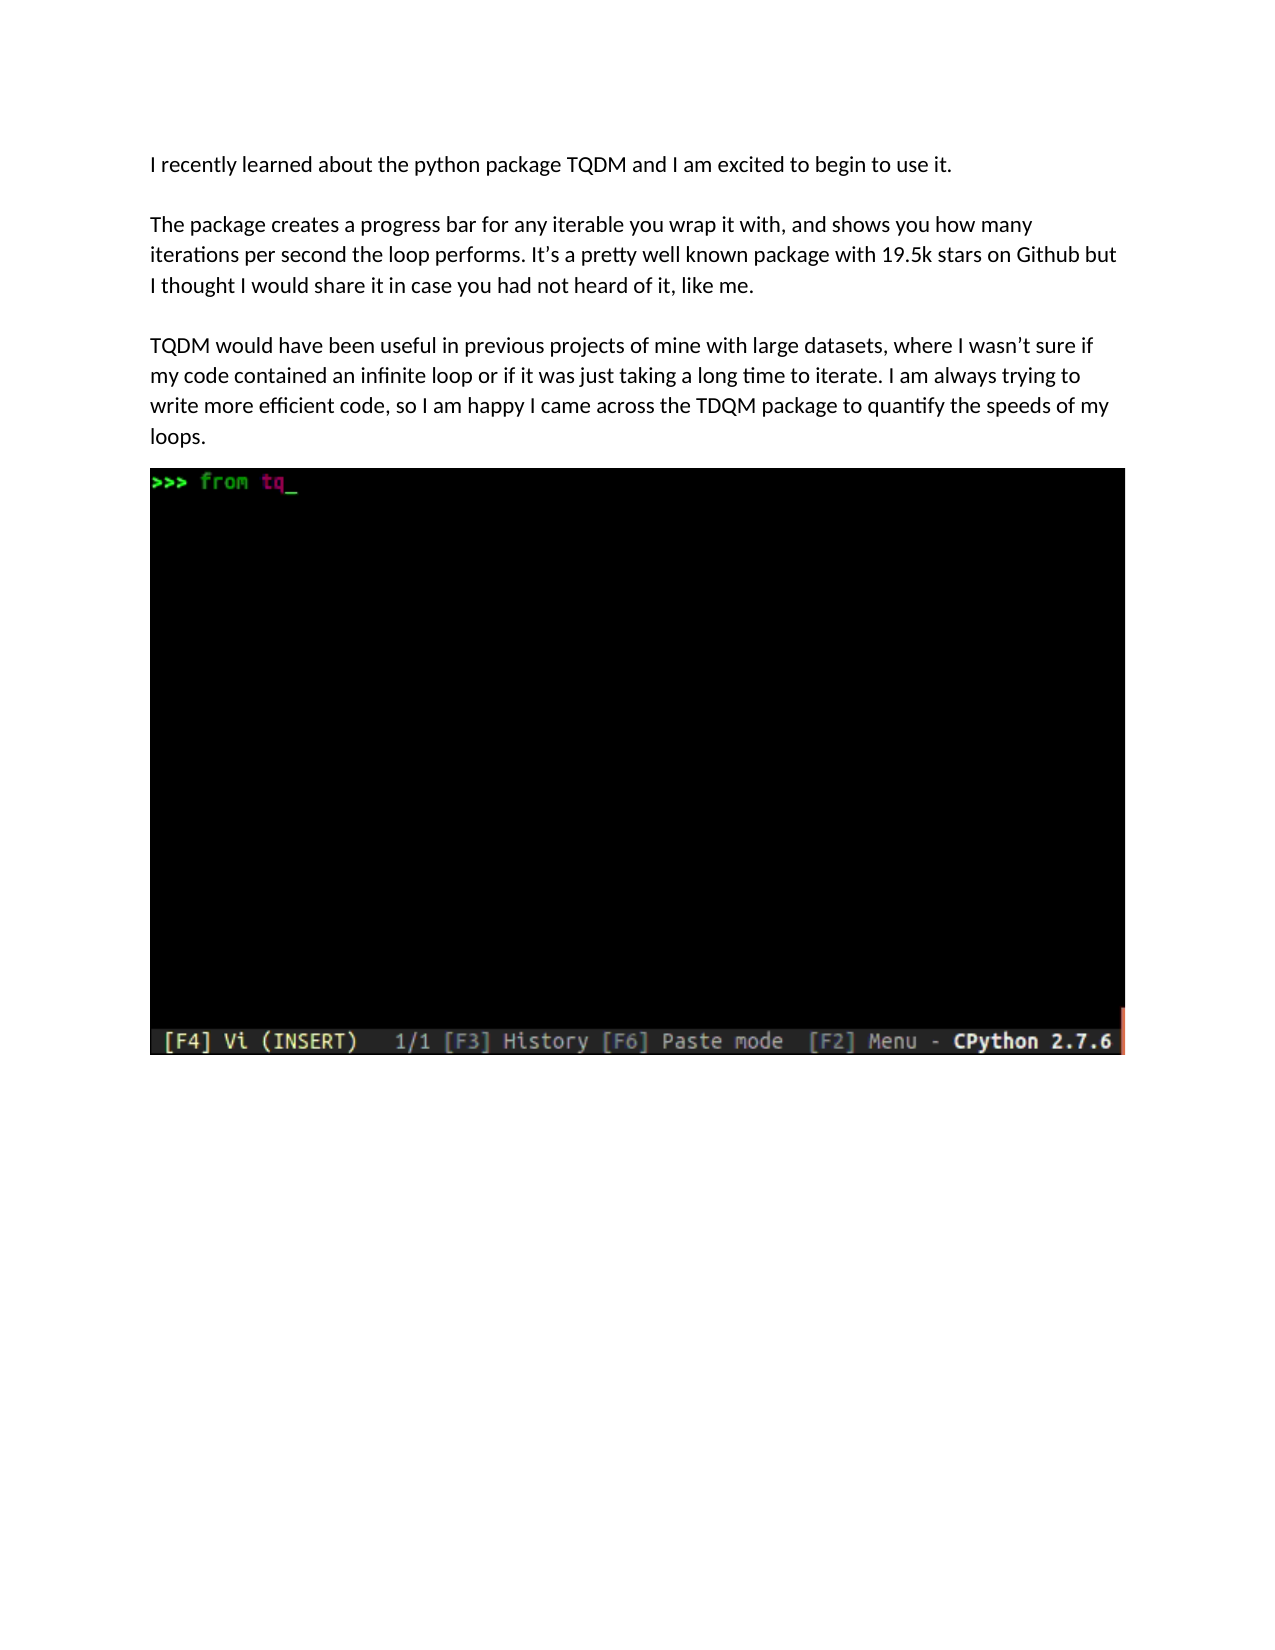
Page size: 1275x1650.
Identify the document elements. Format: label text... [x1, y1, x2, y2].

picture [150, 468, 1125, 1055]
text I recently learned about the python package TQDM and I am excited to begin to use it. The package creates a progress bar for any iterable you wrap it with, and shows you how many iterations per second the loop performs. It’s a pretty well known package with 19.5k stars on Github but I thought I would share it in case you had not heard of it, like me. TQDM would have been useful in previous projects of mine with large datasets, where I wasn’t sure if my code contained an infinite loop or if it was just taking a long time to iterate. I am always trying to write more efficient code, so I am happy I came across the TDQM package to quantify the speeds of my loops. [150, 150, 1125, 450]
